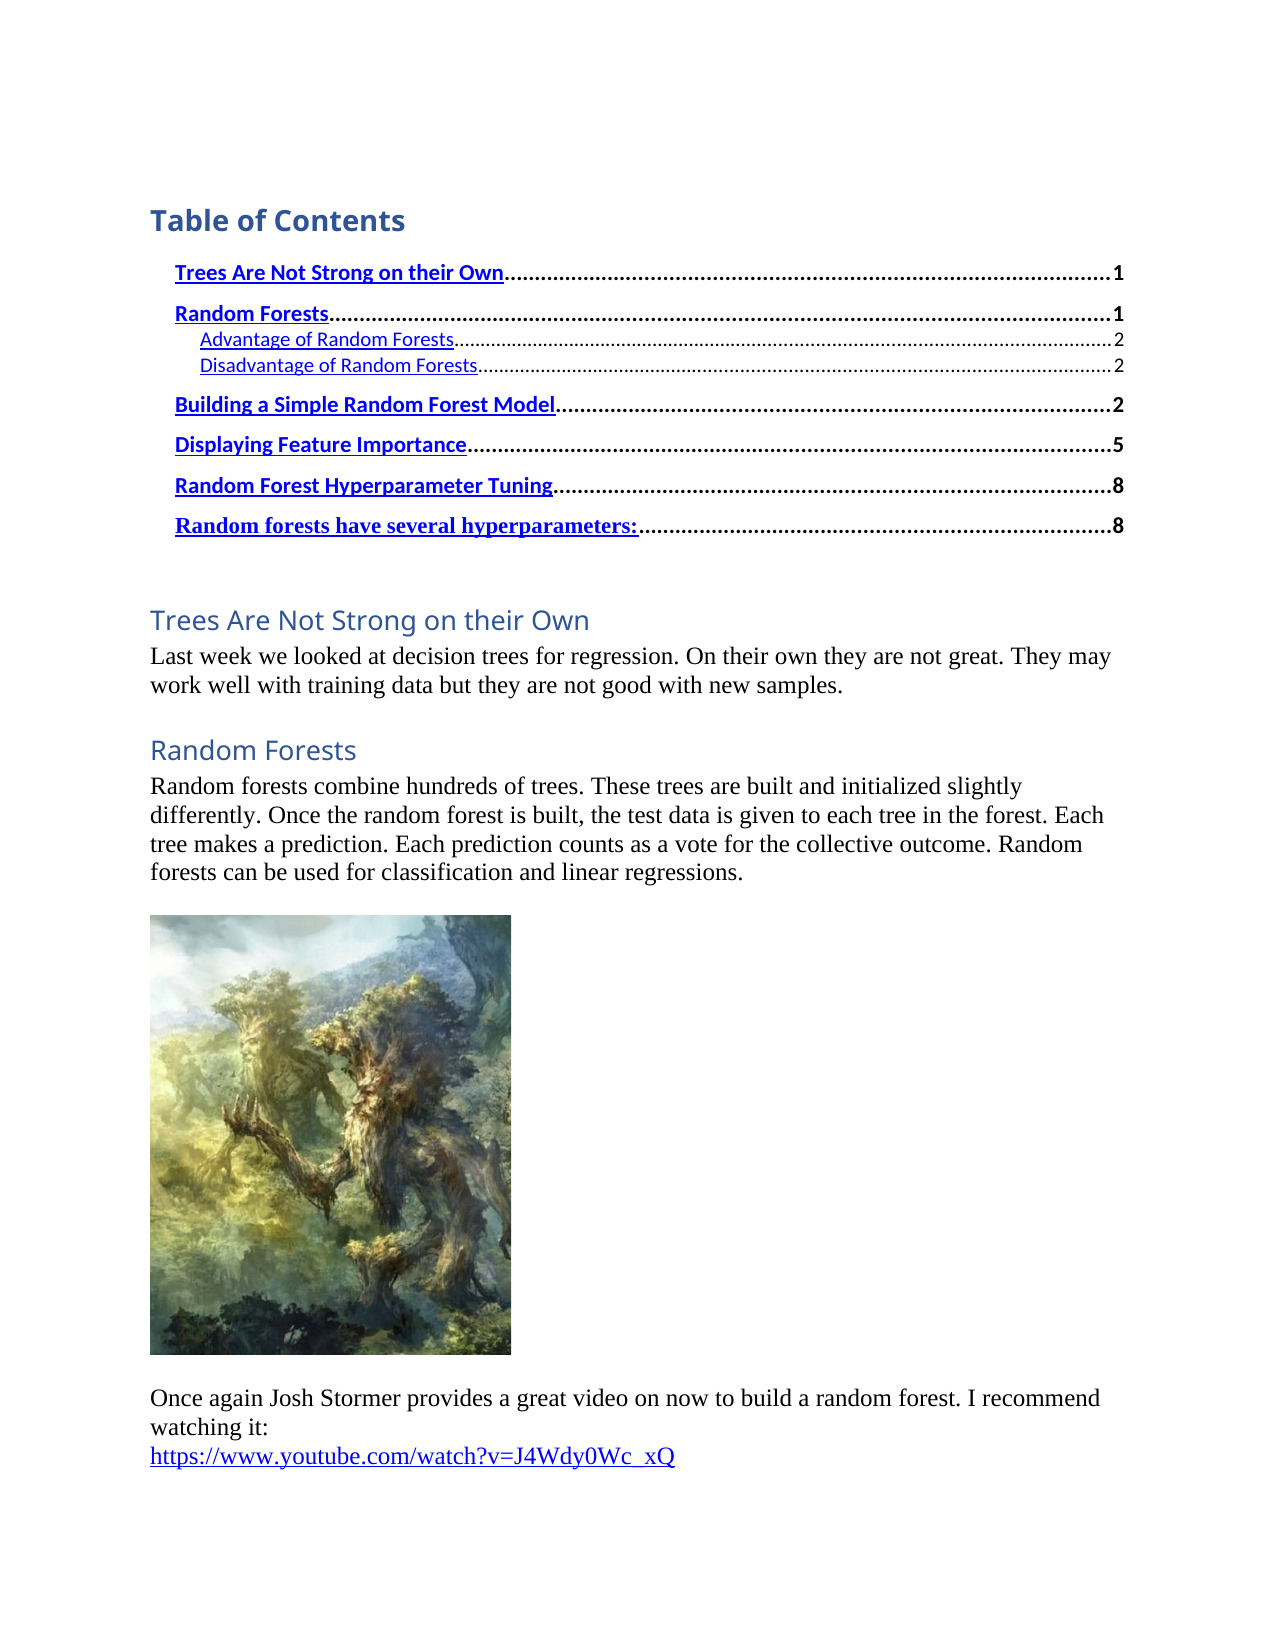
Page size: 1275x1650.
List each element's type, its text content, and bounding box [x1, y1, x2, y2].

text Random Forests [150, 731, 1125, 768]
text Random forests combine hundreds of trees. These trees are built and initialized slightly differently. Once the random forest is built, the test data is given to each tree in the forest. Each tree makes a prediction. Each prediction counts as a vote for the collective outcome. Random forests can be used for classification and linear regressions. [150, 771, 1125, 886]
text Last week we looked at decision trees for regression. On their own they are not great. They may work well with training data but they are not good with new samples. [150, 641, 1125, 698]
text Once again Josh Stormer provides a great video on now to build a random forest. I recommend watching it: [150, 1383, 1125, 1441]
picture [150, 915, 512, 1355]
text https://www.youtube.com/watch?v=J4Wdy0Wc_xQ [150, 1441, 1125, 1470]
text Trees Are Not Strong on their Own [150, 601, 1125, 638]
